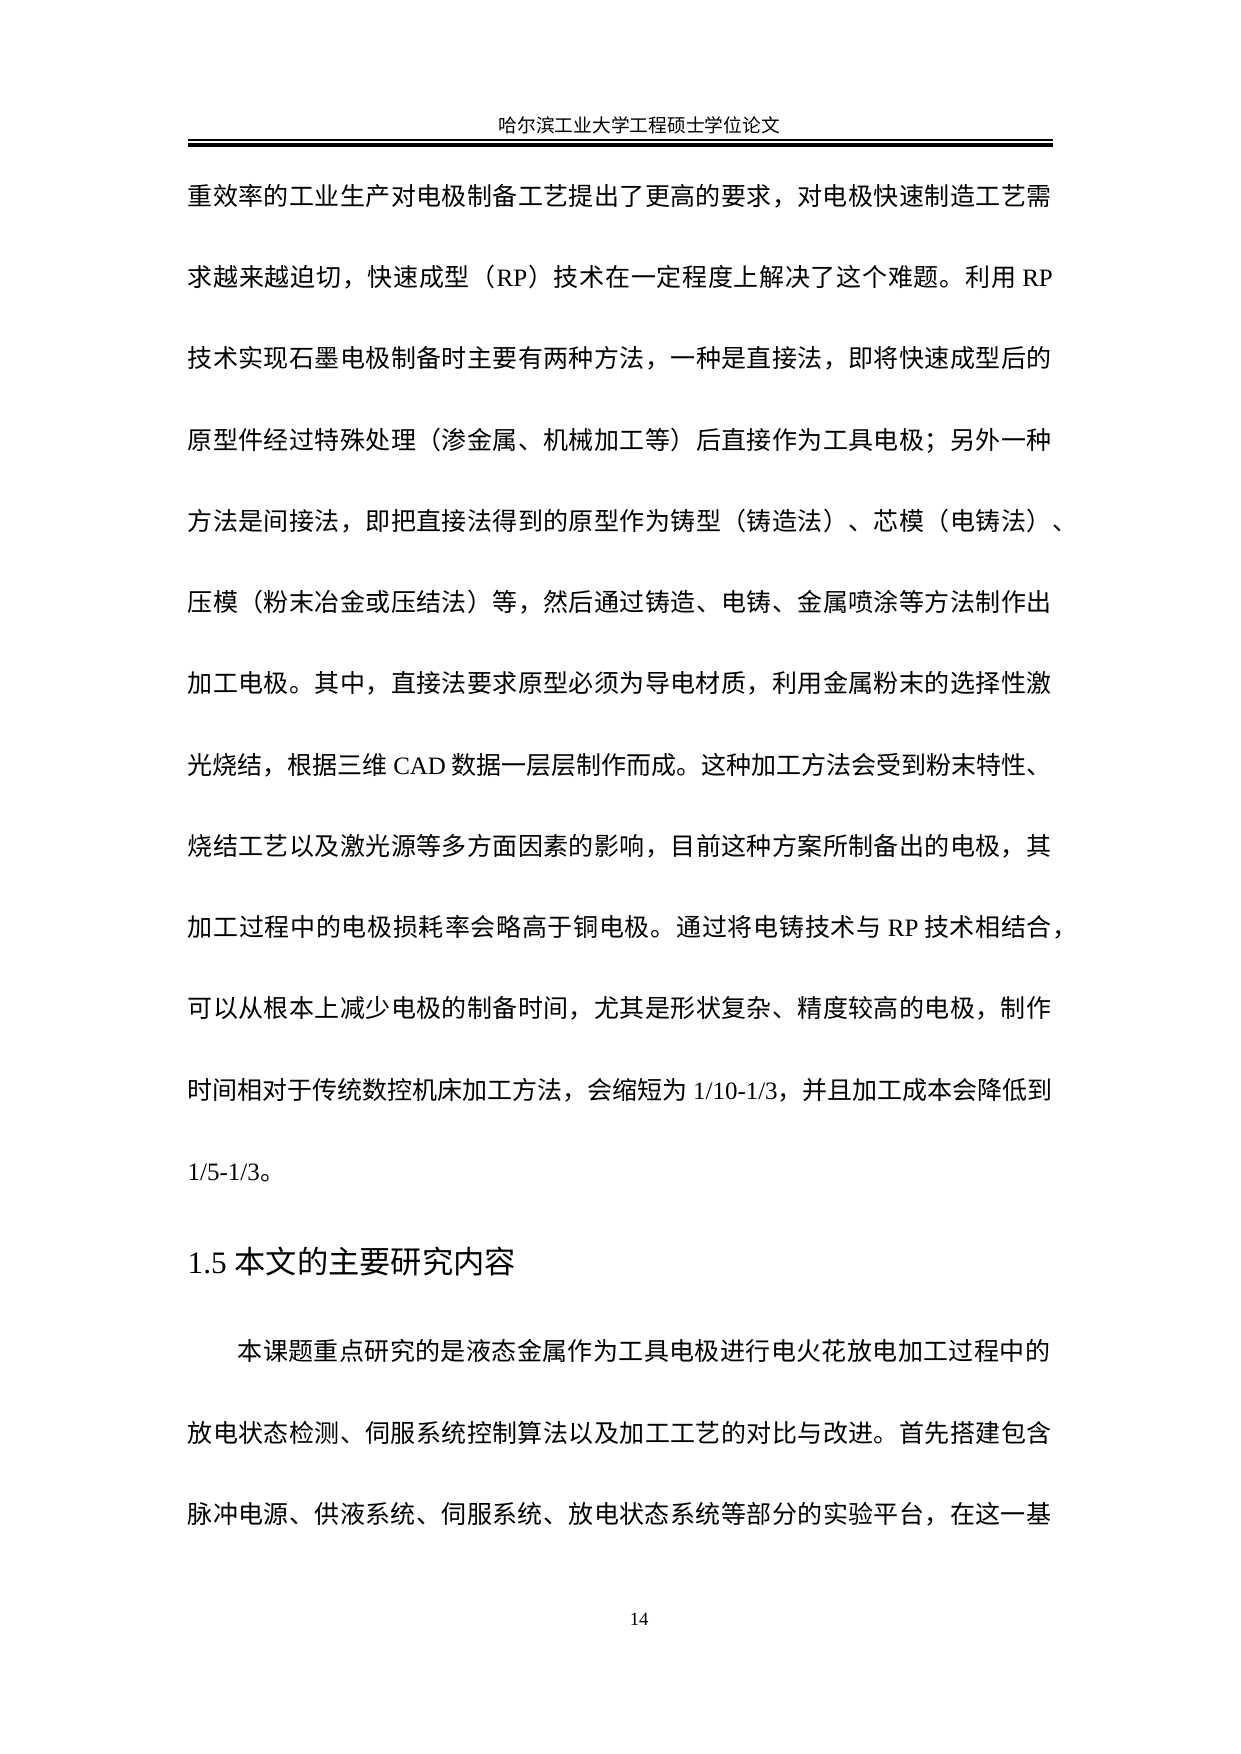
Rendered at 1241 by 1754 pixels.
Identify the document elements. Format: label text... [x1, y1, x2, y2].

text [187, 1317, 1053, 1545]
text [187, 162, 1053, 1202]
subtitle 本文的主要研究内容 [187, 1227, 1053, 1292]
